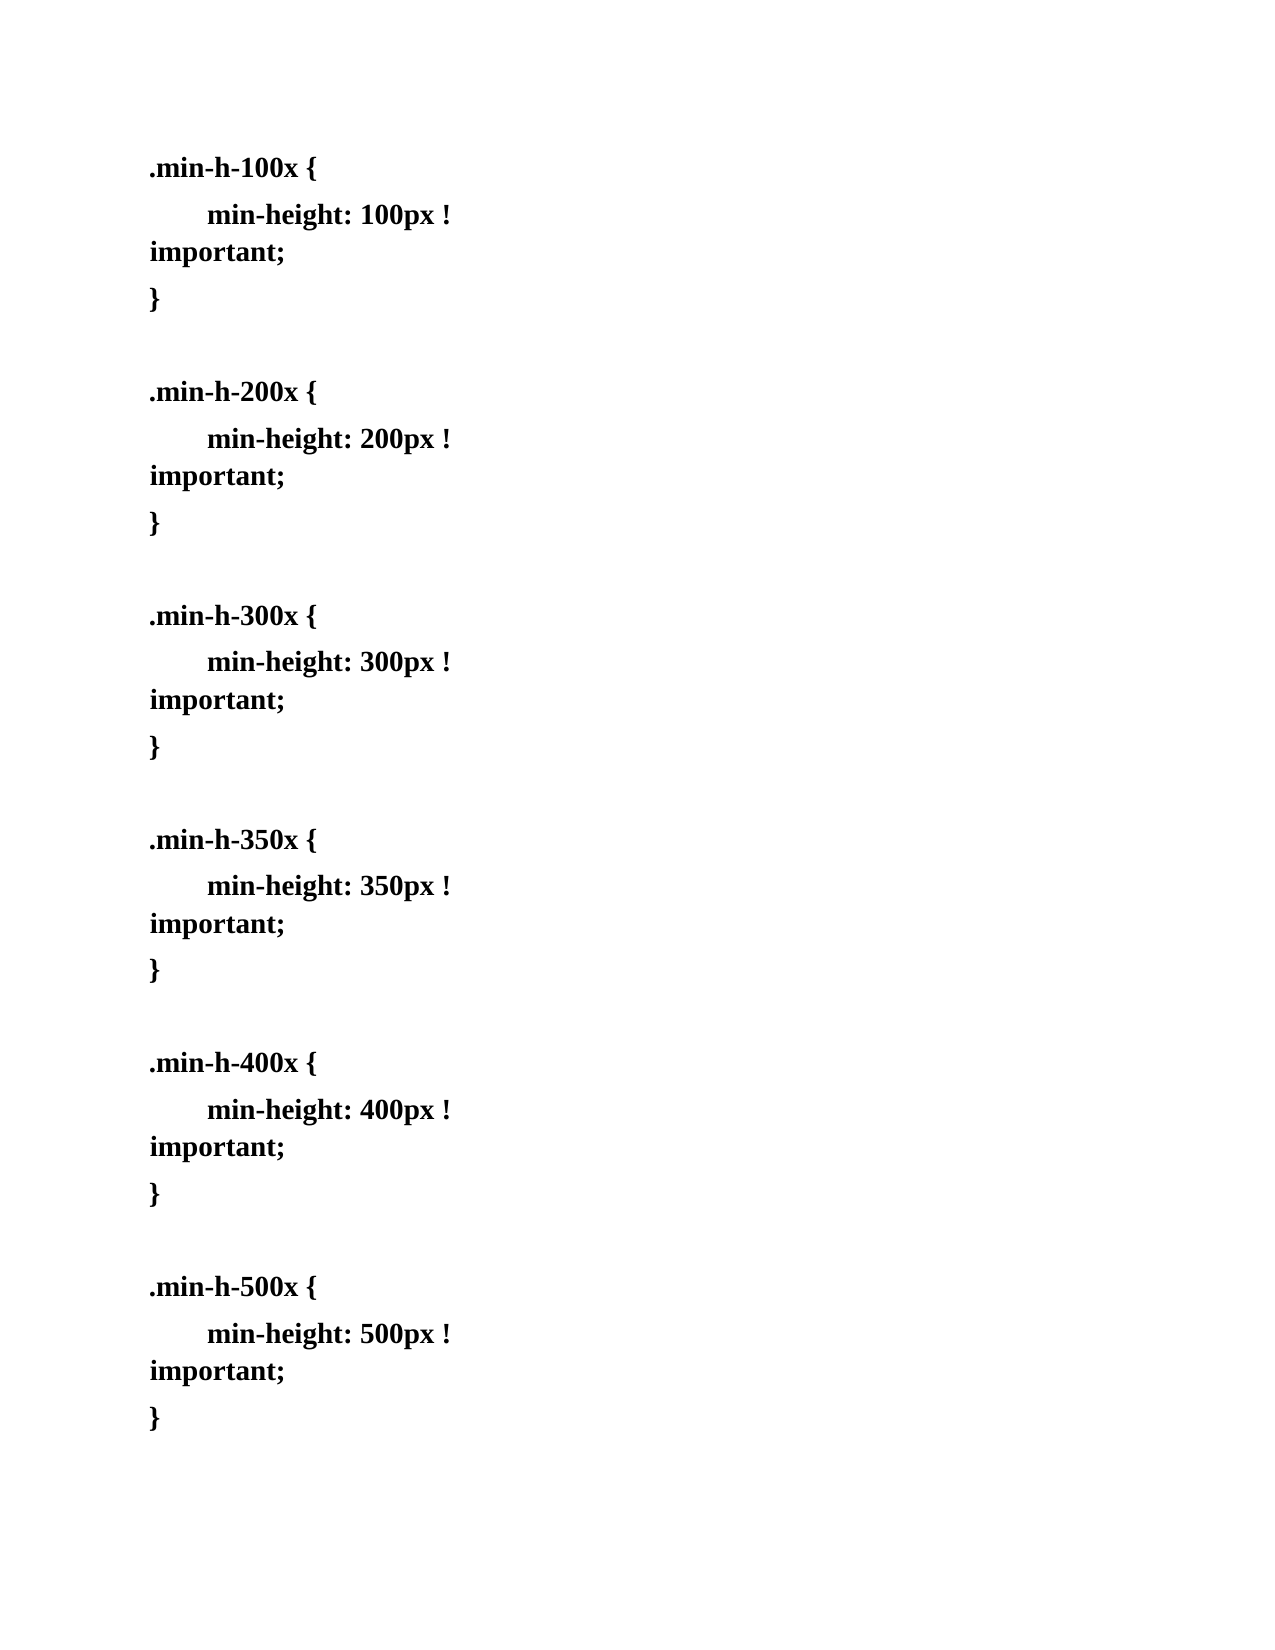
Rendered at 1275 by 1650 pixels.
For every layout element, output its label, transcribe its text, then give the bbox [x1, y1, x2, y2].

text min-height: 200px !important; [148, 421, 581, 492]
text } [148, 1176, 581, 1210]
text min-height: 300px !important; [148, 644, 581, 716]
text min-height: 400px !important; [148, 1092, 581, 1163]
text } [148, 729, 581, 762]
text min-height: 500px !important; [148, 1316, 581, 1387]
text .min-h-350x { [148, 822, 581, 855]
text } [148, 952, 581, 986]
text } [148, 1400, 581, 1433]
text min-height: 350px !important; [148, 868, 581, 939]
text min-height: 100px !important; [148, 197, 581, 268]
text .min-h-200x { [148, 374, 581, 408]
text } [148, 281, 581, 315]
text .min-h-100x { [148, 151, 581, 184]
text .min-h-500x { [148, 1269, 581, 1303]
text } [148, 505, 581, 538]
text .min-h-400x { [148, 1046, 581, 1079]
text .min-h-300x { [148, 598, 581, 632]
